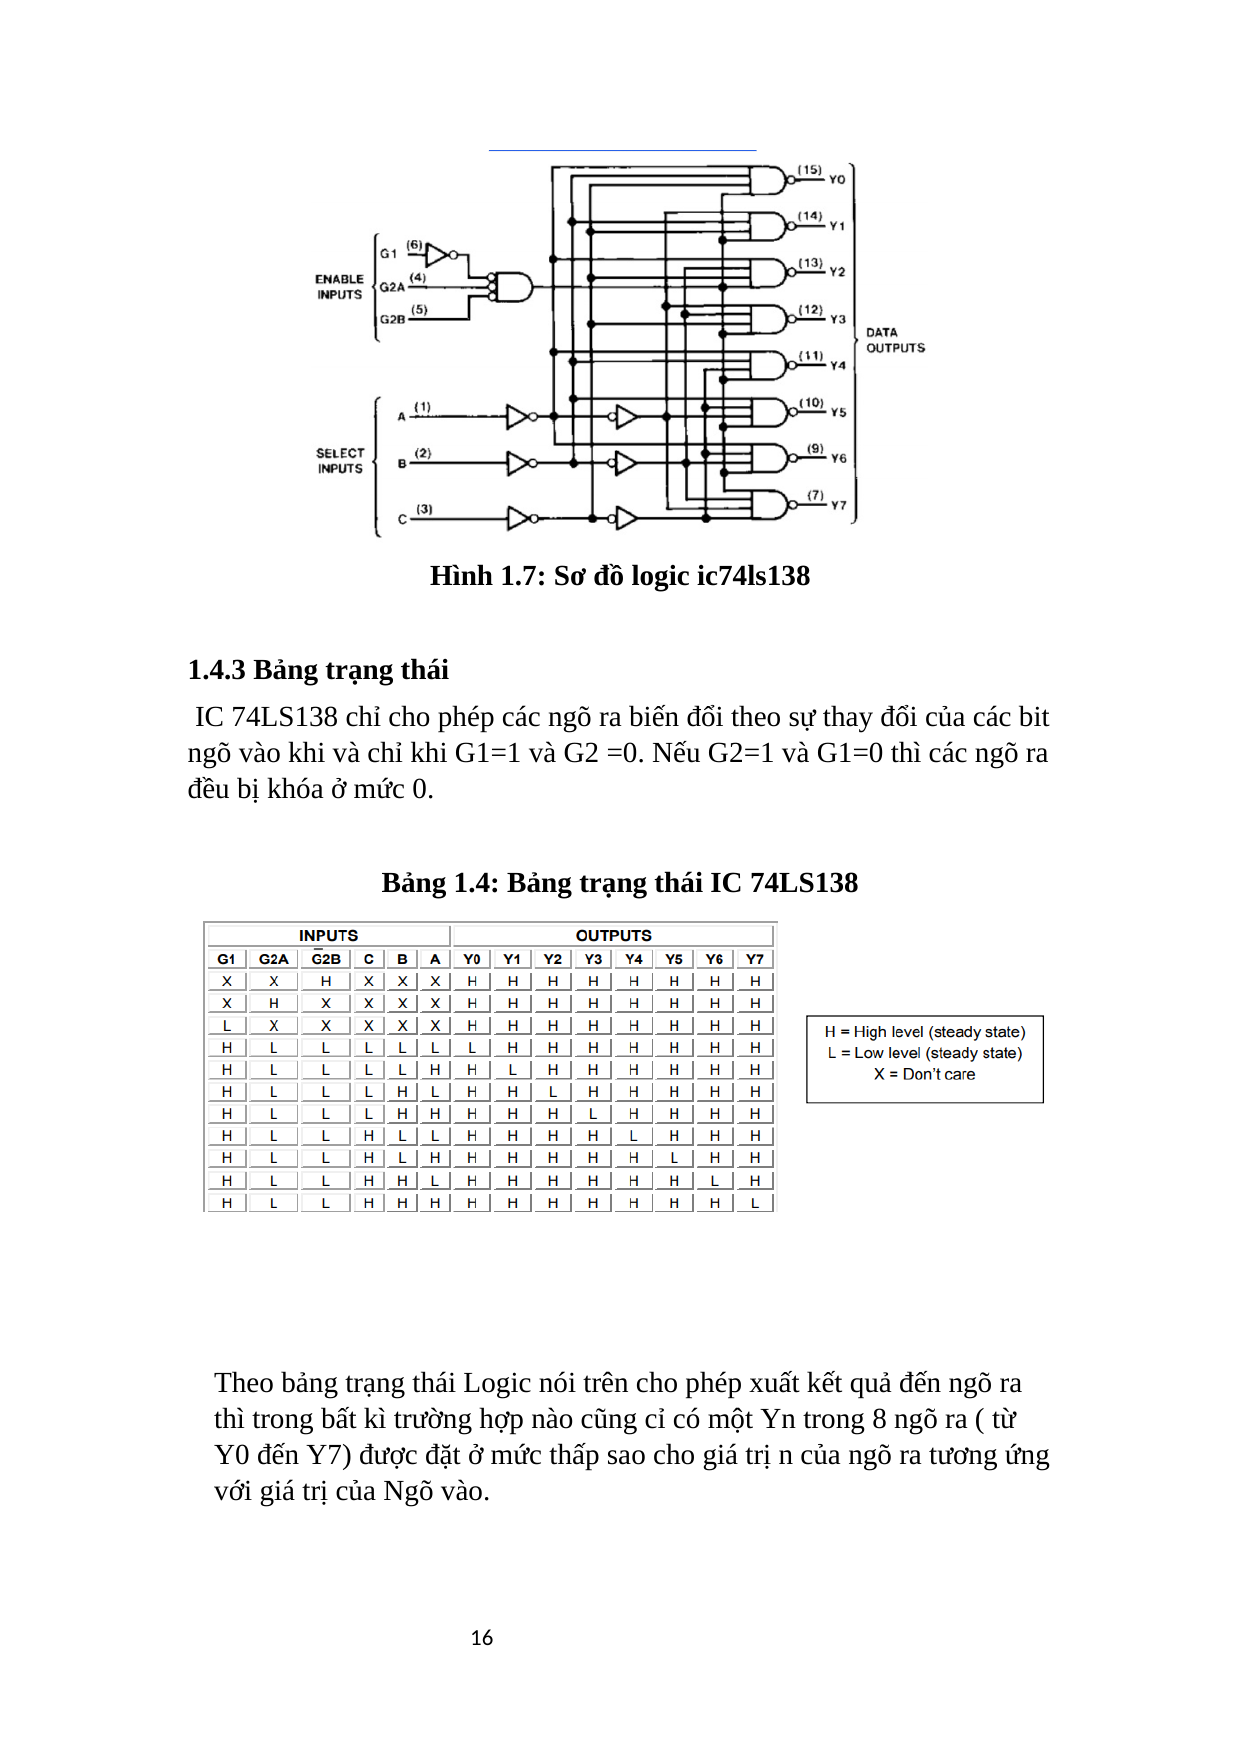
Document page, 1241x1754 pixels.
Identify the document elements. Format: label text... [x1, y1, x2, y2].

list Hình 1.7: Sơ đồ logic ic74ls138 [187, 558, 1053, 591]
list Theo bảng trạng thái Logic nói trên cho phép xuất kết quả đến ngõ ra thì trong bất kì trường hợp nào cũng cỉ có một Yn trong 8 ngõ ra ( từ Y0 đến Y7) được đặt ở mức thấp sao cho giá trị n của ngõ ra tương ứng với giá trị của Ngõ vào. [214, 1365, 1053, 1507]
list 1.4.3 Bảng trạng thái [187, 652, 1053, 686]
picture [293, 150, 947, 545]
list Bảng 1.4: Bảng trạng thái IC 74LS138 [187, 866, 1053, 899]
list IC 74LS138 chỉ cho phép các ngõ ra biến đổi theo sự thay đổi của các bit ngõ vào khi và chỉ khi G1=1 và G2 =0. Nếu G2=1 và G1=0 thì các ngõ ra đều bị khóa ở mức 0. [187, 699, 1053, 805]
picture [187, 912, 1052, 1223]
